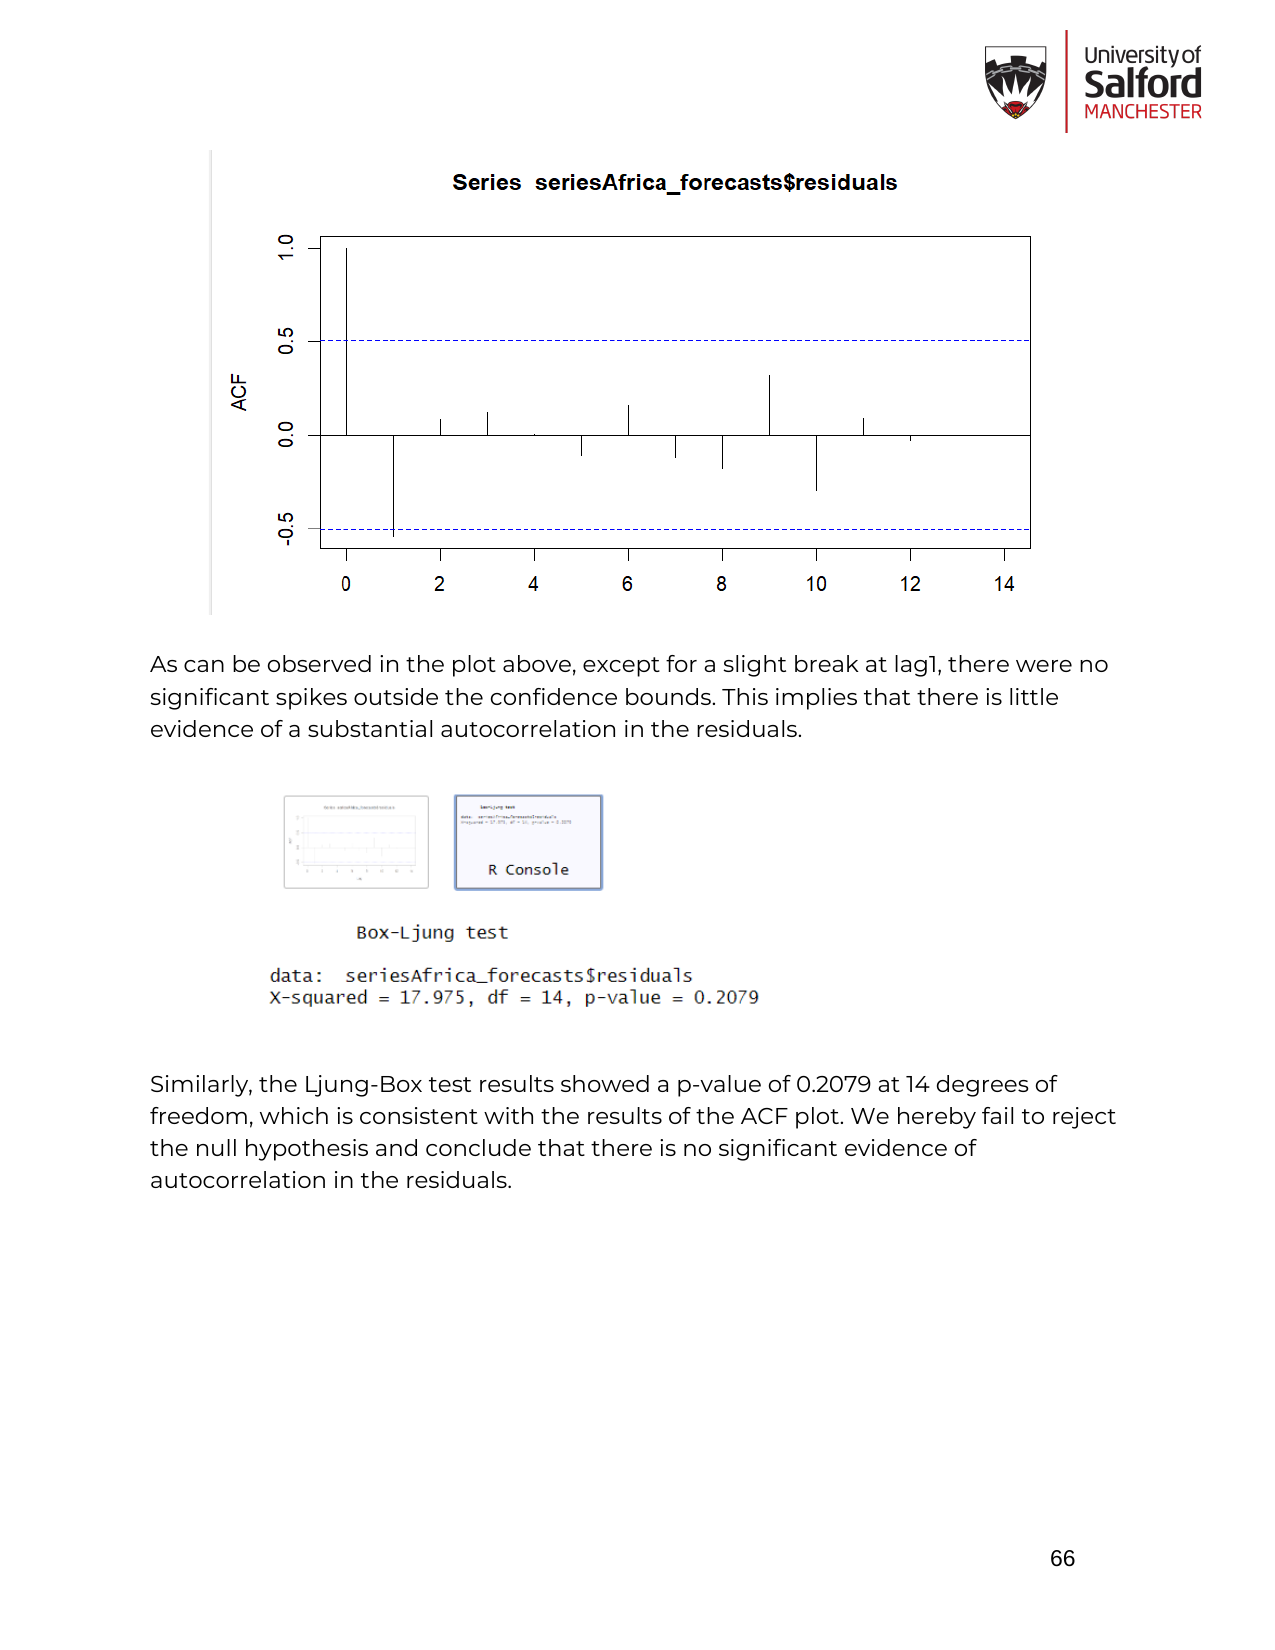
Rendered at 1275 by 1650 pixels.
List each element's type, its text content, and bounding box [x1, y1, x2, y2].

picture [261, 779, 1014, 1035]
text Similarly, the Ljung-Box test results showed a p-value of 0.2079 at 14 degrees of freedom, which is consistent with the results of the ACF plot. We hereby fail to reject the null hypothesis and conclude that there is no significant evidence of autocorrelation in the residuals. [150, 1070, 1125, 1194]
text As can be observed in the plot above, except for a slight break at lag1, there were no significant spikes outside the confidence bounds. This implies that there is little evidence of a substantial autocorrelation in the residuals. [150, 651, 1125, 743]
picture [985, 30, 1202, 133]
picture [208, 150, 1067, 615]
